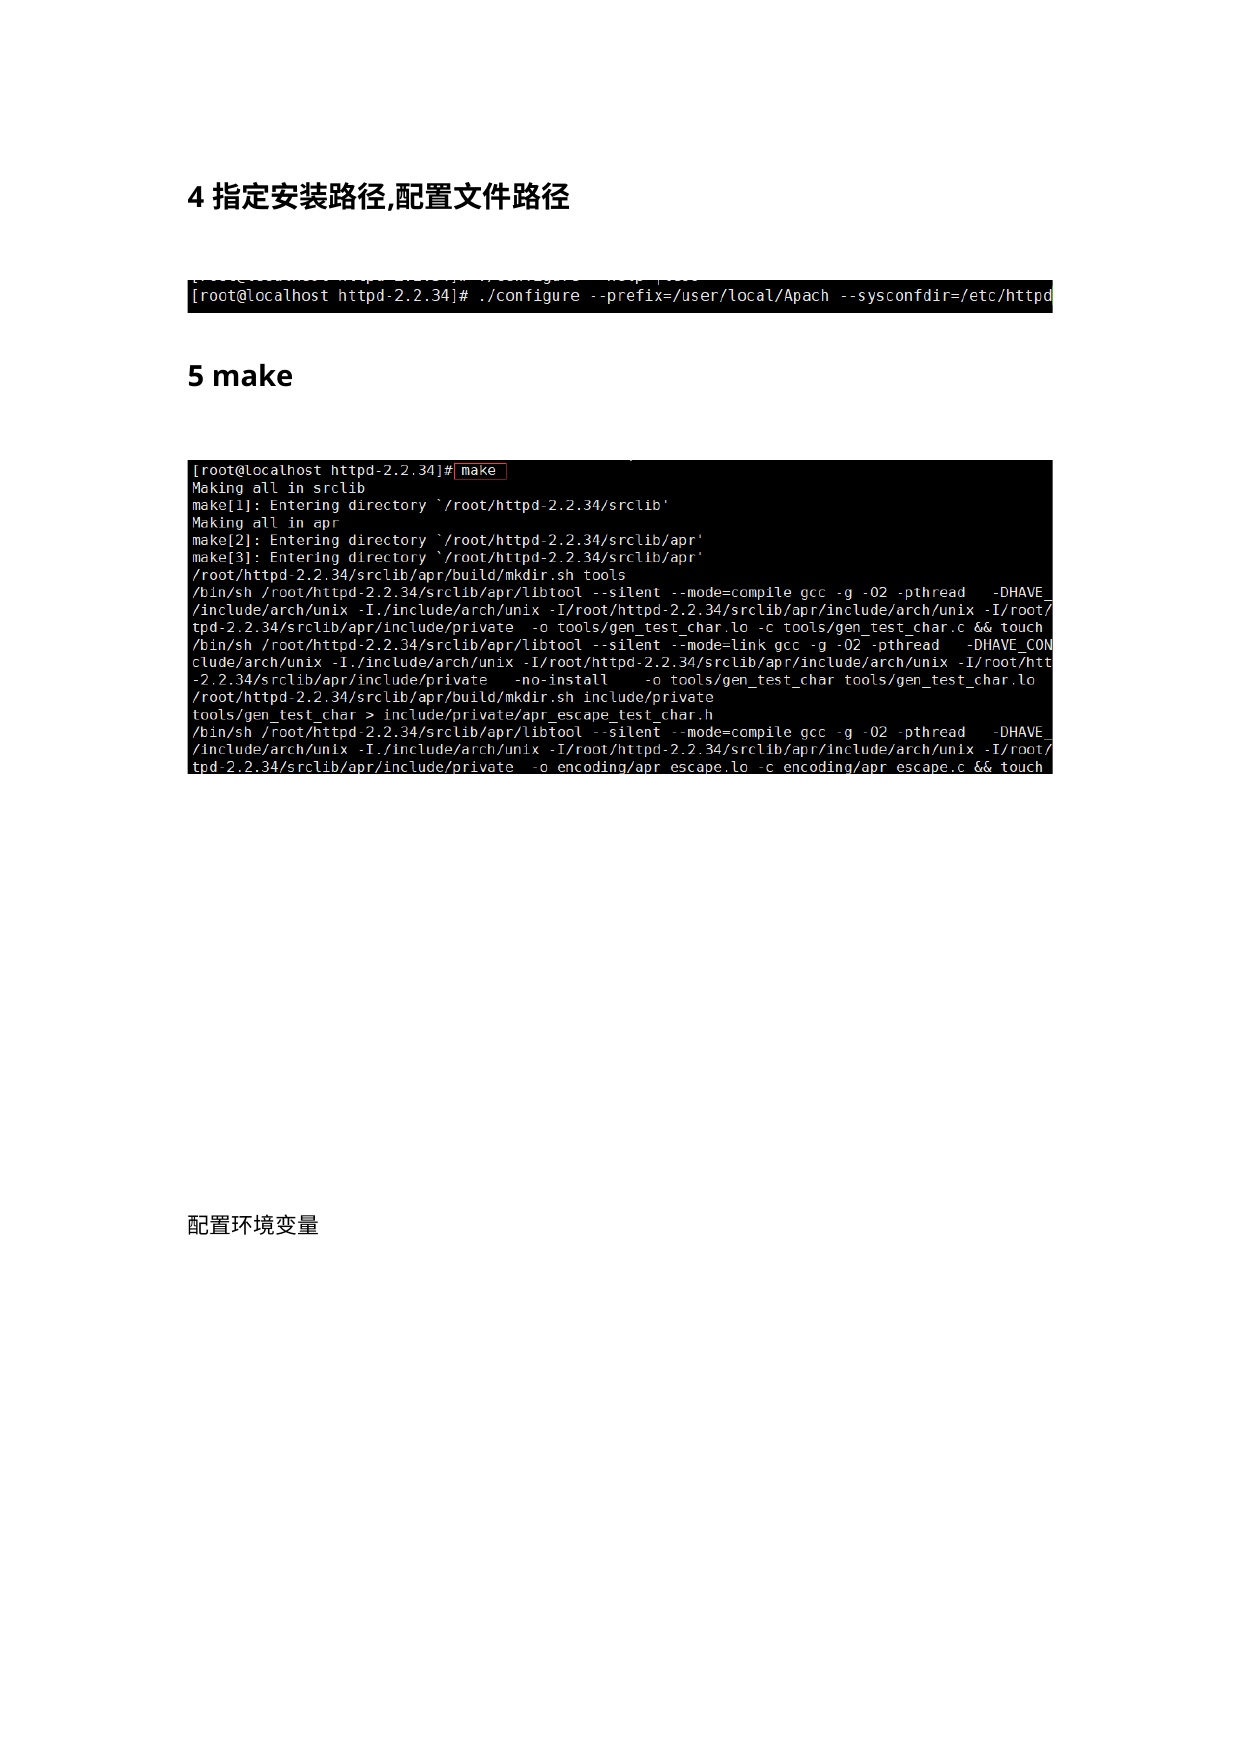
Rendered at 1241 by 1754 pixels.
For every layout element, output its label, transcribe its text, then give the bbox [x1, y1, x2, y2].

subtitle 4 指定安装路径,配置文件路径 [187, 162, 1053, 227]
text 配置环境变量 [187, 1207, 1053, 1240]
subtitle 5 make [187, 342, 1053, 407]
picture [187, 280, 1053, 313]
picture [187, 460, 1053, 774]
